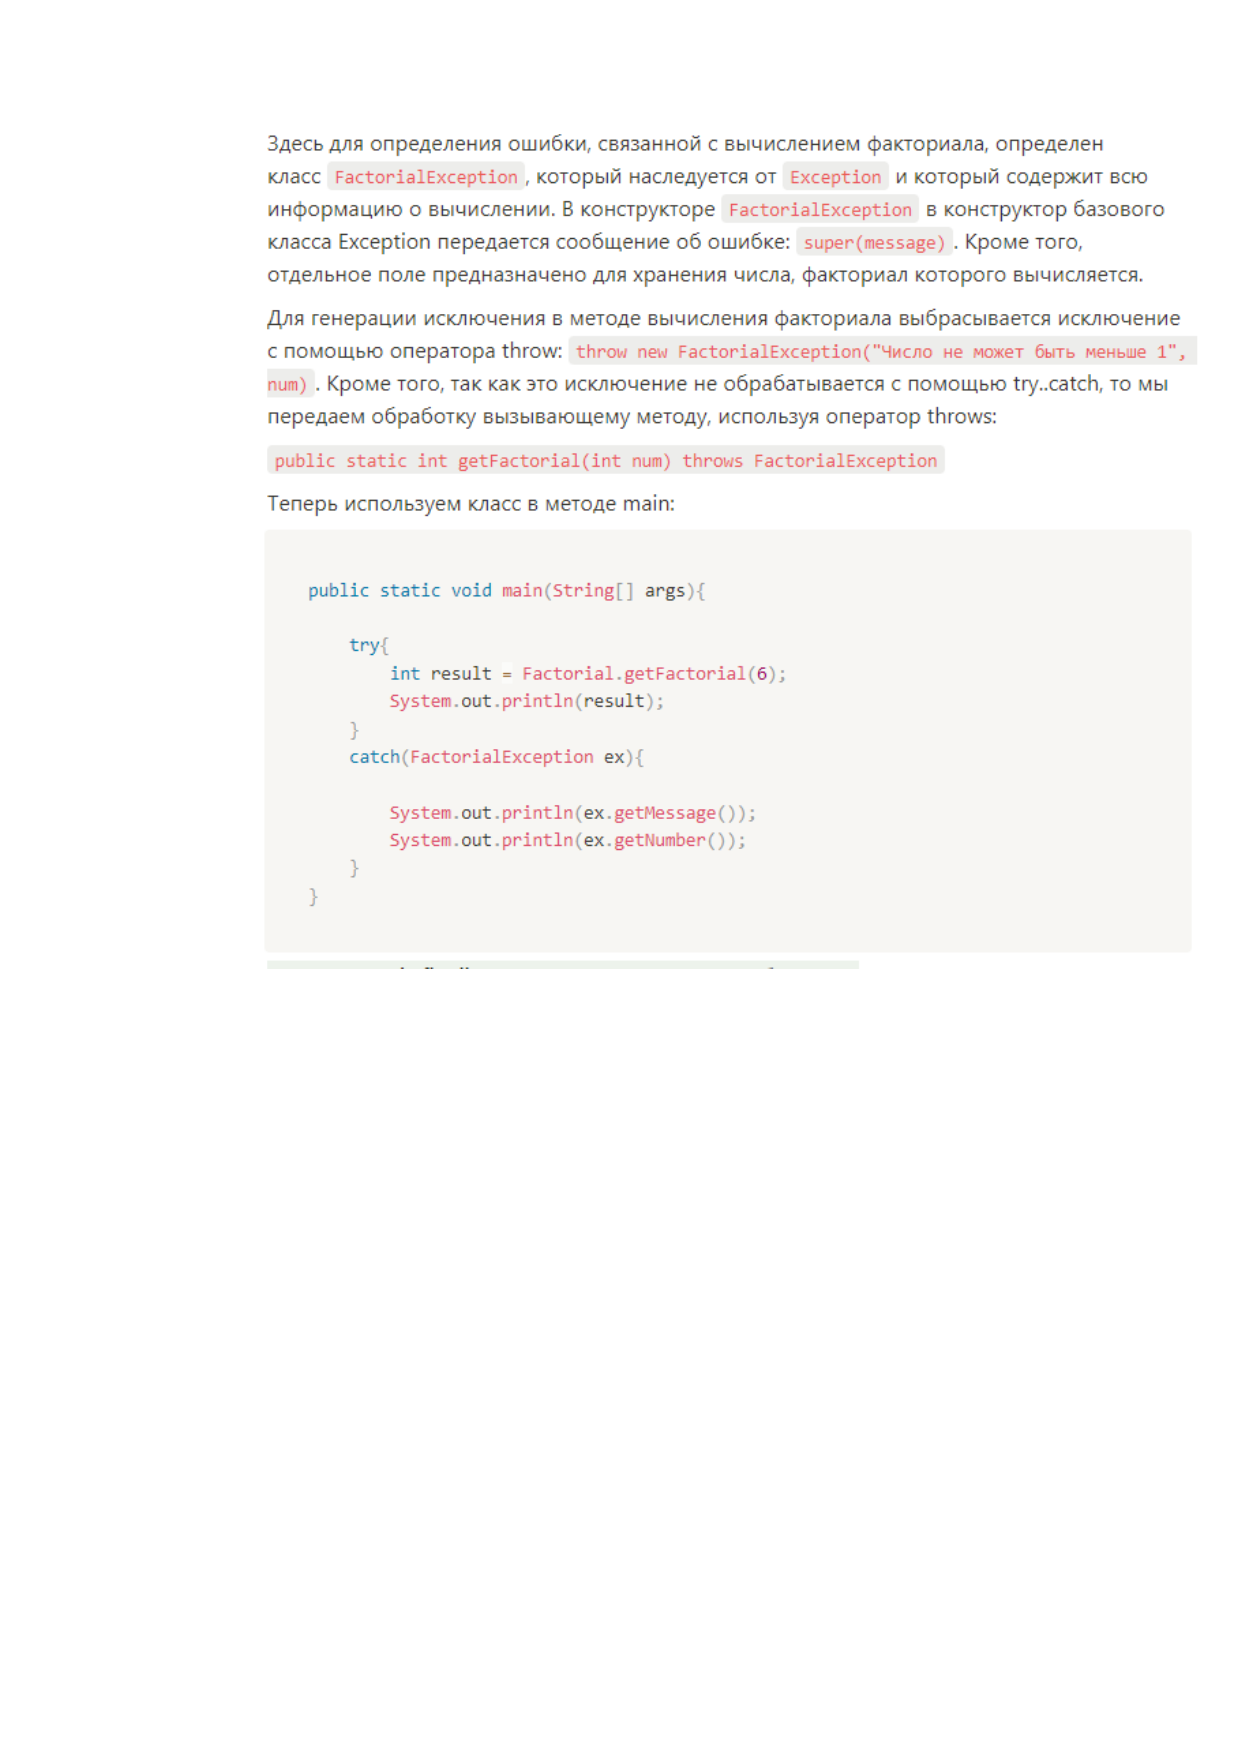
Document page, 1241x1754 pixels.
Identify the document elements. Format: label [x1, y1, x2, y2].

picture [251, 118, 1226, 969]
